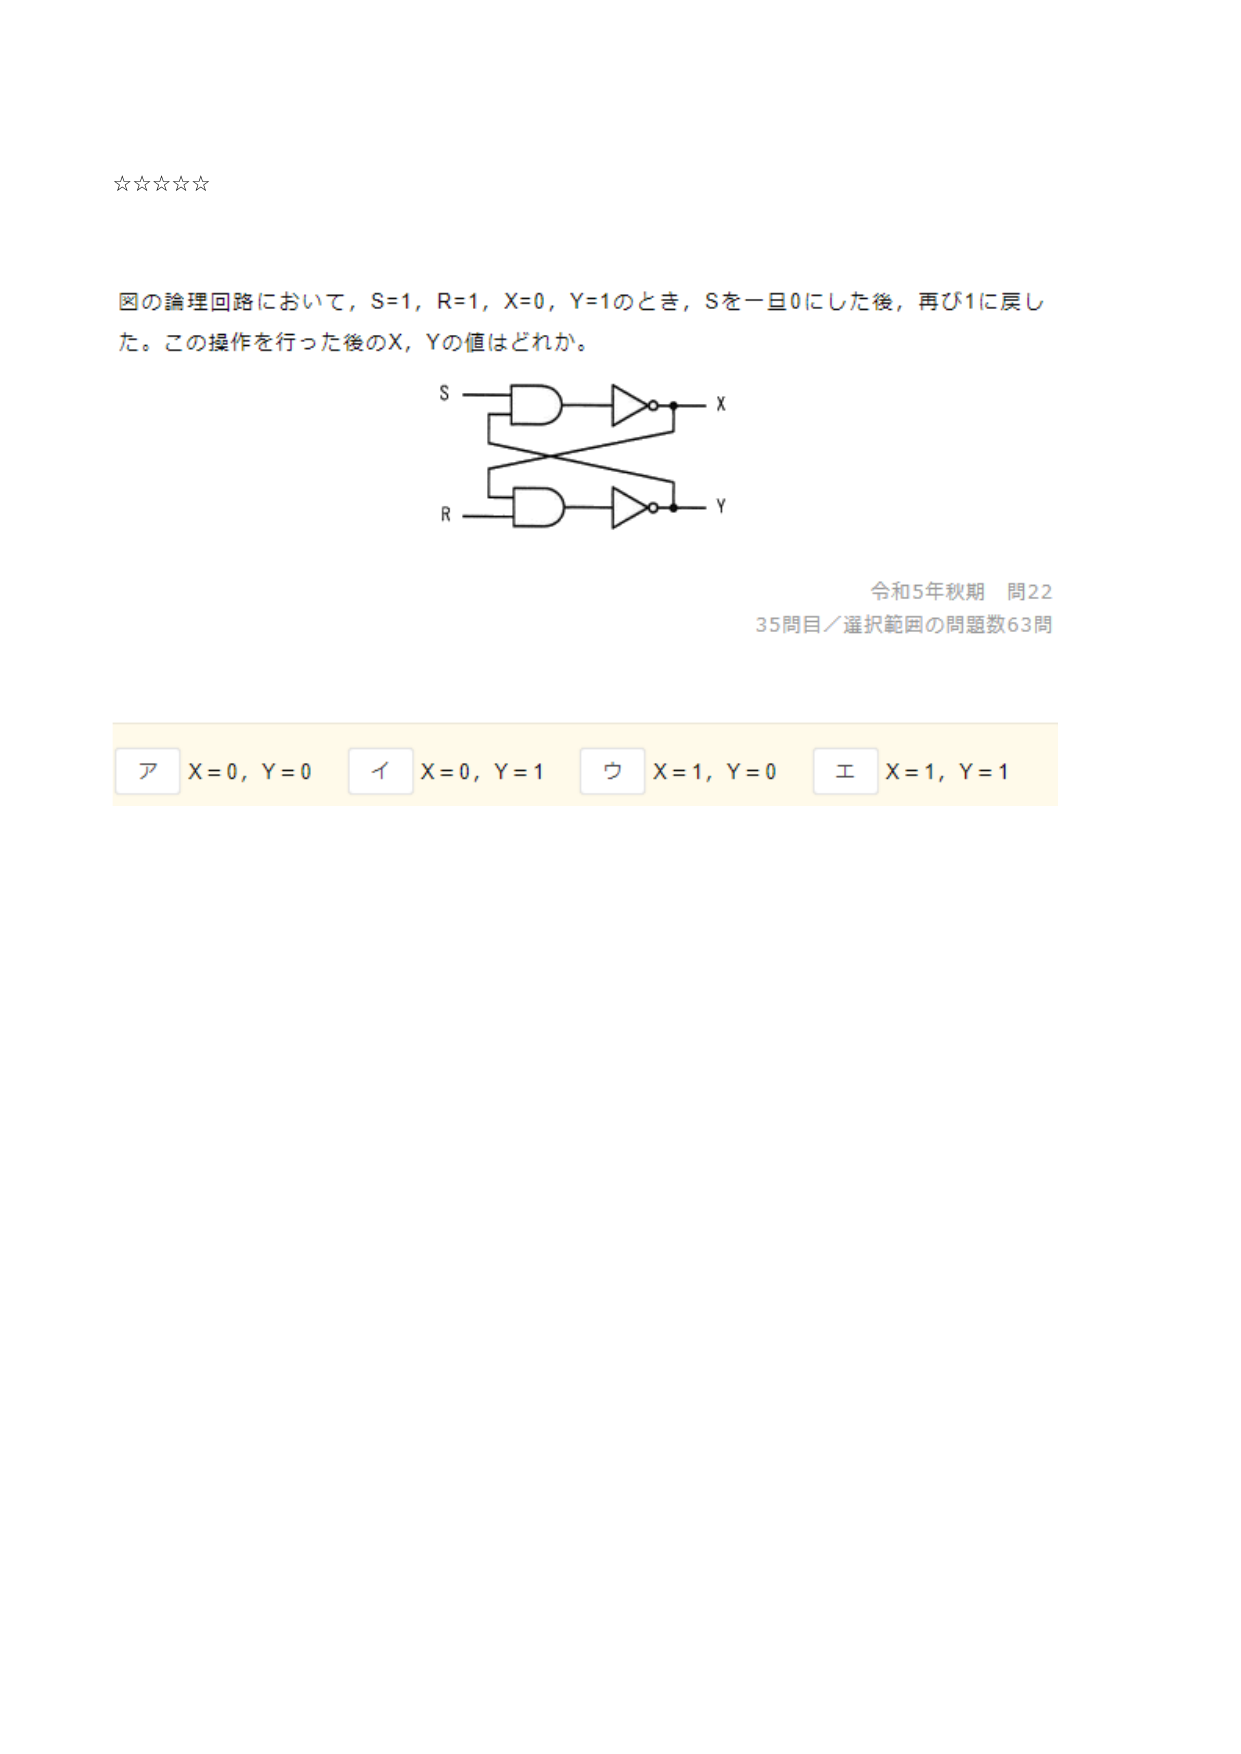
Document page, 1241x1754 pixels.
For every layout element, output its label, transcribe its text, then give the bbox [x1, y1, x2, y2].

picture [112, 277, 1058, 806]
text ☆☆☆☆☆ [112, 164, 1128, 202]
